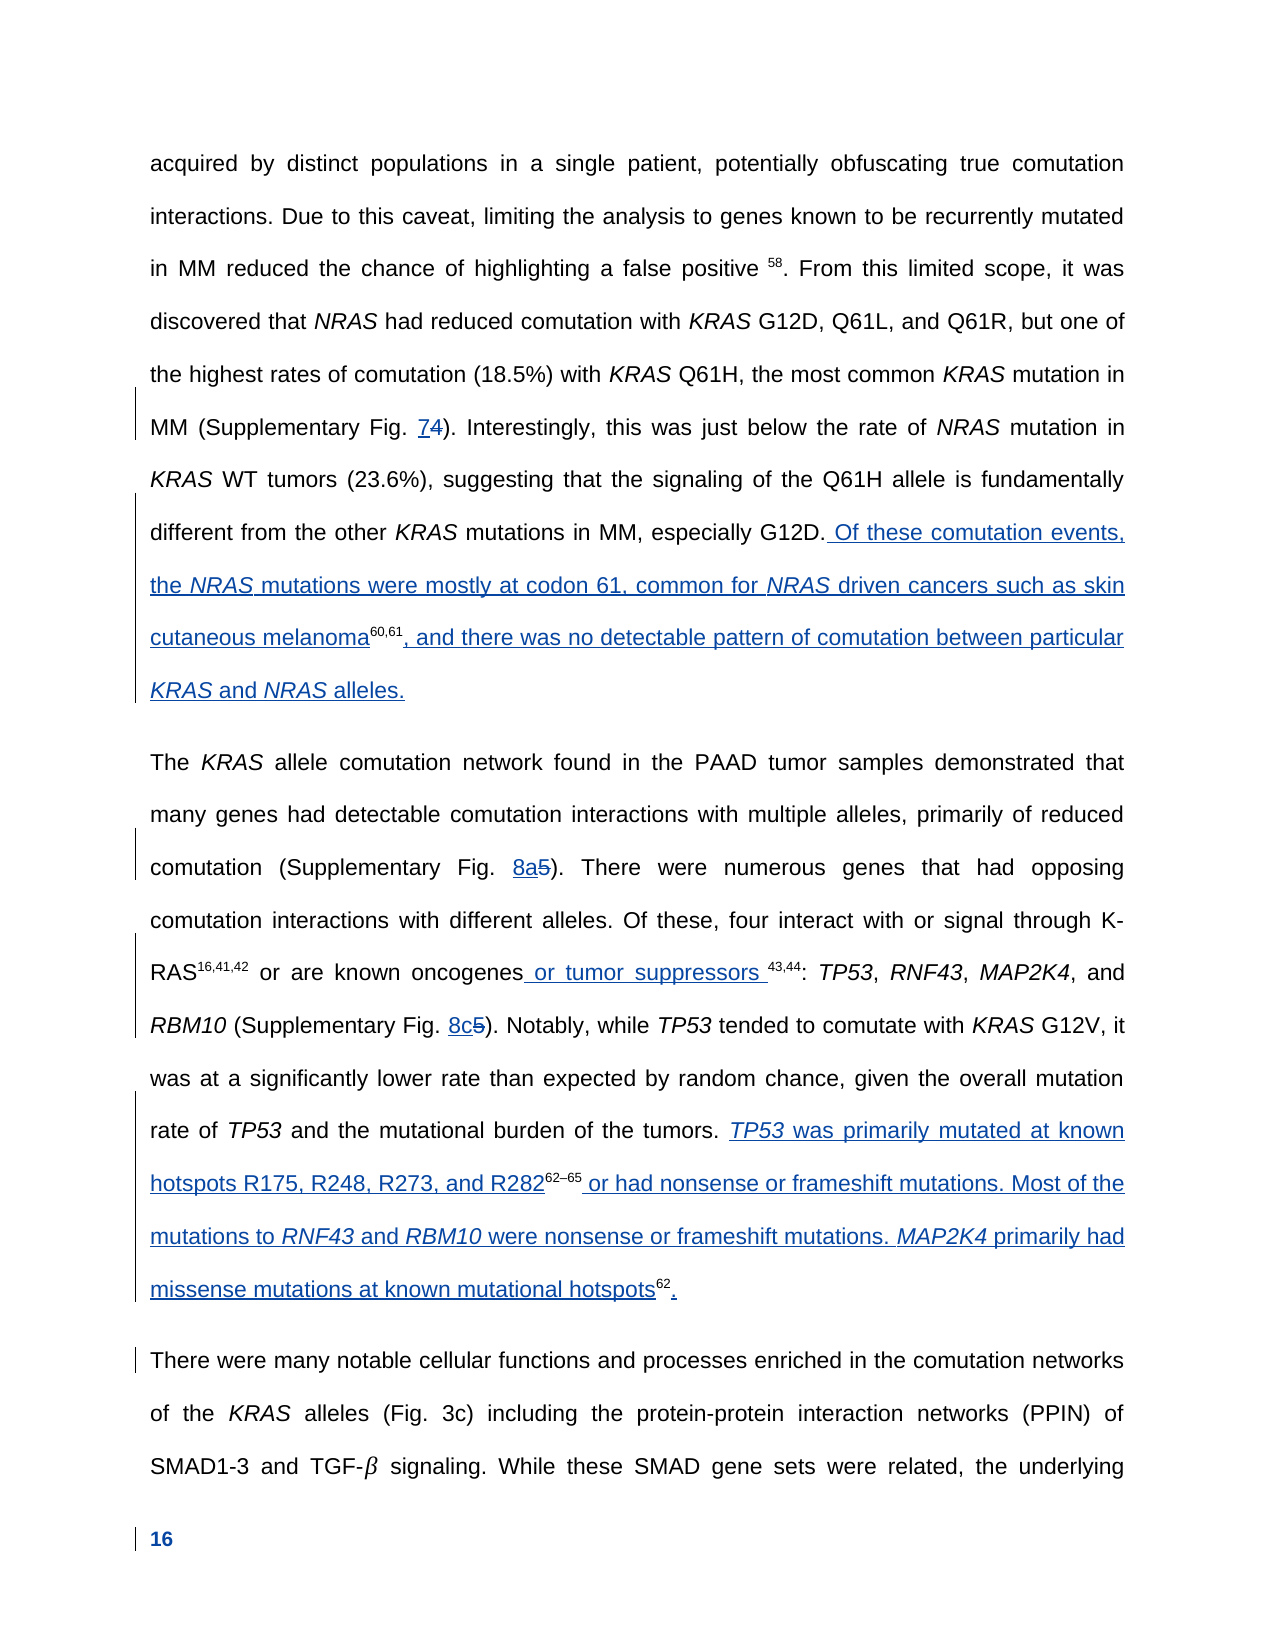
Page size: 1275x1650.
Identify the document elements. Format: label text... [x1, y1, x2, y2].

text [150, 1347, 1125, 1480]
text The KRAS allele comutation network found in the PAAD tumor samples demonstrated that many genes had detectable comutation interactions with multiple alleles, primarily of reduced comutation (Supplementary Fig. ). There were numerous genes that had opposing comutation interactions with different alleles. Of these, four interact with or signal through K-RAS16,41,42 or are known oncogenes: TP53, RNF43, MAP2K4, and RBM10 (Supplementary Fig. ). Notably, while TP53 tended to comutate with KRAS G12V, it was at a significantly lower rate than expected by random chance, given the overall mutation rate of TP53 and the mutational burden of the tumors. [150, 1247, 1125, 1302]
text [150, 150, 1125, 594]
text The KRAS allele comutation network found in the PAAD tumor samples demonstrated that many genes had detectable comutation interactions with multiple alleles, primarily of reduced comutation (Supplementary Fig. ). There were numerous genes that had opposing comutation interactions with different alleles. Of these, four interact with or signal through K-RAS16,41,42 or are known oncogenes: TP53, RNF43, MAP2K4, and RBM10 (Supplementary Fig. ). Notably, while TP53 tended to comutate with KRAS G12V, it was at a significantly lower rate than expected by random chance, given the overall mutation rate of TP53 and the mutational burden of the tumors. [150, 748, 1125, 1246]
